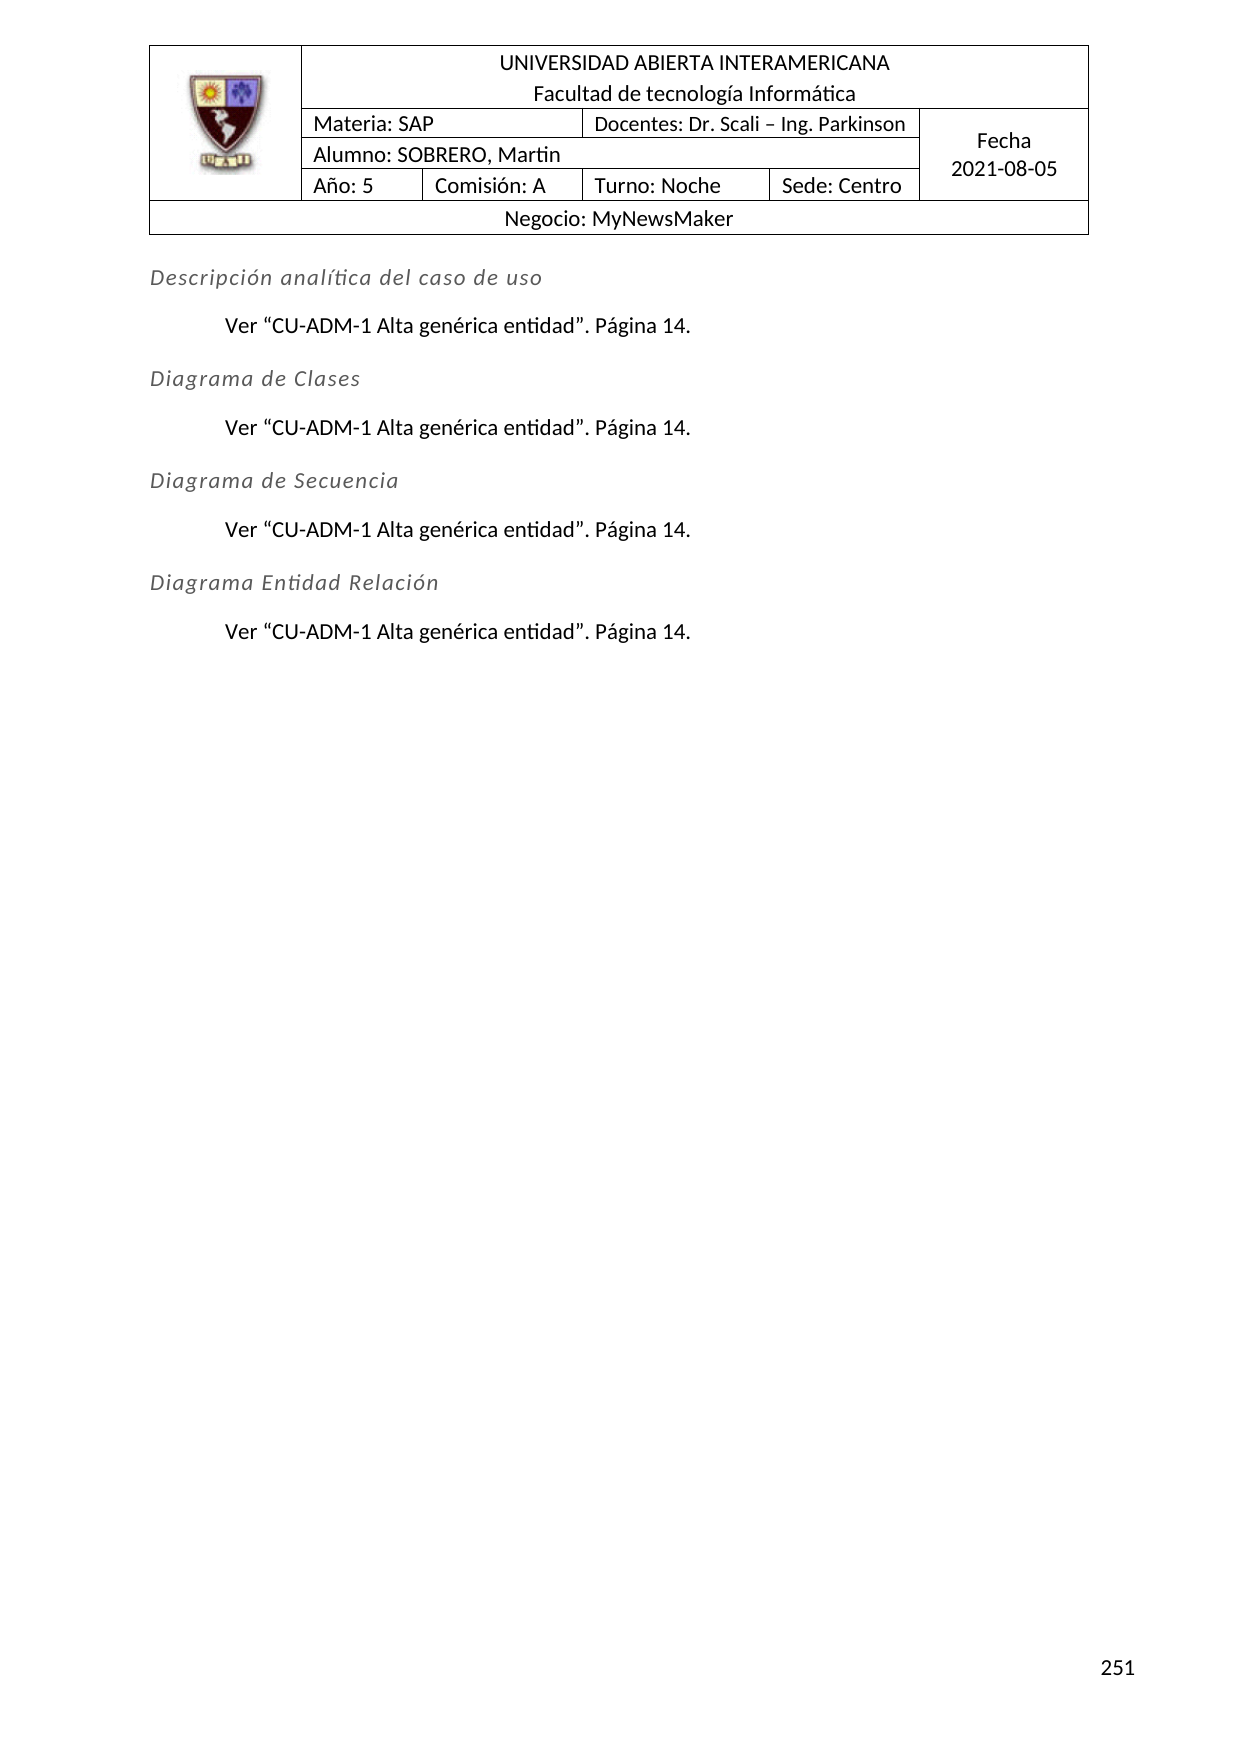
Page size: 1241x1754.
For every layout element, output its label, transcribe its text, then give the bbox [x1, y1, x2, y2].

text Ver “CU-ADM-1 Alta genérica entidad”. Página 14. [150, 413, 1135, 441]
subtitle Diagrama de Secuencia [150, 466, 1135, 494]
text Ver “CU-ADM-1 Alta genérica entidad”. Página 14. [150, 311, 1135, 339]
text Ver “CU-ADM-1 Alta genérica entidad”. Página 14. [150, 515, 1135, 543]
subtitle Descripción analítica del caso de uso [150, 263, 1135, 291]
subtitle Diagrama Entidad Relación [150, 568, 1135, 596]
text Ver “CU-ADM-1 Alta genérica entidad”. Página 14. [150, 617, 1135, 645]
subtitle Diagrama de Clases [150, 364, 1135, 392]
picture [175, 67, 276, 180]
